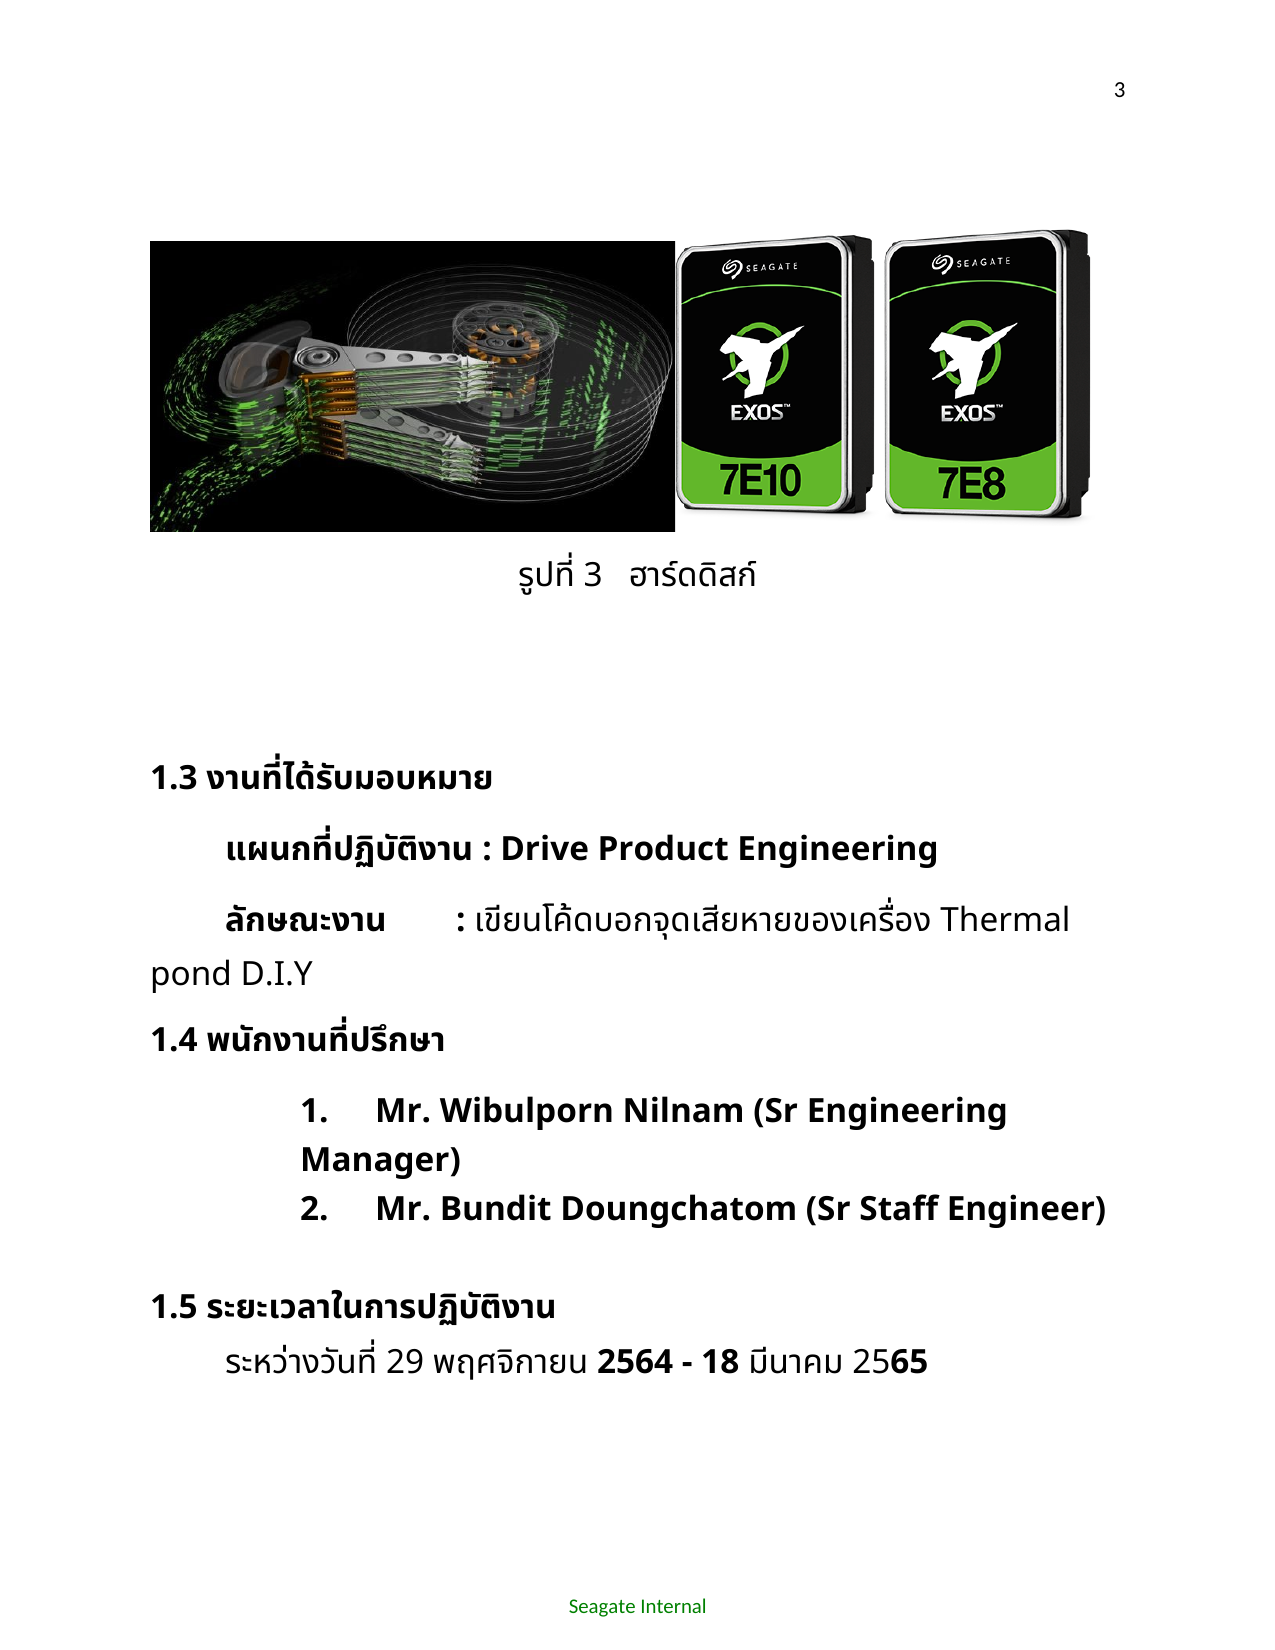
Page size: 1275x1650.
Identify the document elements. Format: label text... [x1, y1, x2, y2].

picture [150, 150, 1097, 532]
text แผนกที่ปฏิบัติงาน : Drive Product Engineering [150, 825, 1125, 875]
text รูปที่ 3 ฮาร์ดดิสก์ [150, 551, 1125, 602]
list 1. Mr. Wibulporn Nilnam (Sr Engineering Manager) [300, 1087, 1125, 1181]
text 1.4 พนักงานที่ปรึกษา [150, 1016, 1125, 1066]
text ลักษณะงาน : เขียนโค้ดบอกจุดเสียหายของเครื่อง Thermal pond D.I.Y [150, 896, 1125, 996]
list 2. Mr. Bundit Doungchatom (Sr Staff Engineer) [300, 1185, 1125, 1230]
text ระหว่างวันที่ 29 พฤศจิกายน 2564 - 18 มีนาคม 2565 [150, 1337, 1125, 1388]
text 1.3 งานที่ได้รับมอบหมาย [150, 753, 1125, 804]
text 1.5 ระยะเวลาในการปฏิบัติงาน [150, 1283, 1125, 1333]
